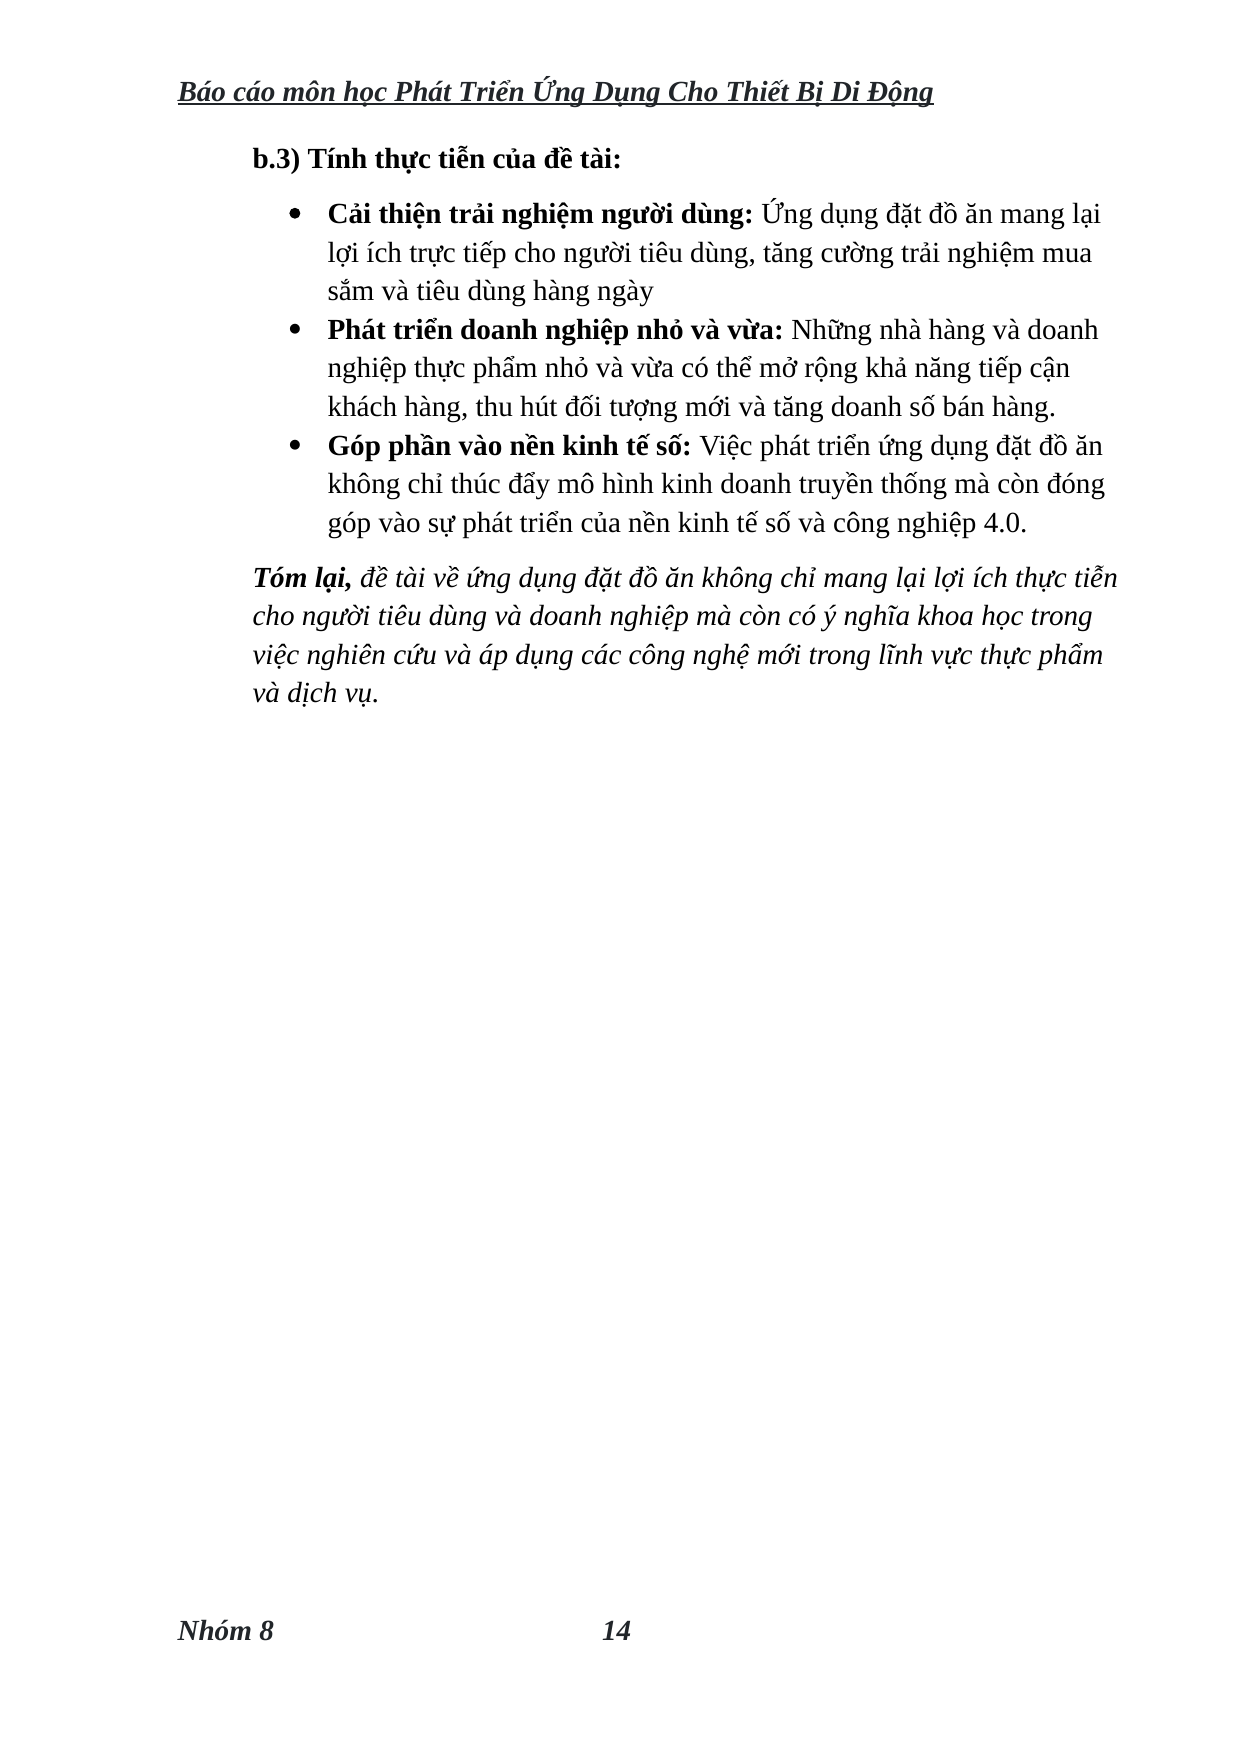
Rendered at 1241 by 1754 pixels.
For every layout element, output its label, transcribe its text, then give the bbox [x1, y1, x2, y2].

text Tóm lại, đề tài về ứng dụng đặt đồ ăn không chỉ mang lại lợi ích thực tiễn cho người tiêu dùng và doanh nghiệp mà còn có ý nghĩa khoa học trong việc nghiên cứu và áp dụng các công nghệ mới trong lĩnh vực thực phẩm và dịch vụ. [252, 560, 1122, 709]
text b.3) Tính thực tiễn của đề tài: [252, 141, 1122, 174]
list Cải thiện trải nghiệm người dùng: Ứng dụng đặt đồ ăn mang lại lợi ích trực tiếp cho người tiêu dùng, tăng cường trải nghiệm mua sắm và tiêu dùng hàng ngày [290, 196, 1122, 307]
list Phát triển doanh nghiệp nhỏ và vừa: Những nhà hàng và doanh nghiệp thực phẩm nhỏ và vừa có thể mở rộng khả năng tiếp cận khách hàng, thu hút đối tượng mới và tăng doanh số bán hàng. [290, 312, 1122, 423]
list Góp phần vào nền kinh tế số: Việc phát triển ứng dụng đặt đồ ăn không chỉ thúc đẩy mô hình kinh doanh truyền thống mà còn đóng góp vào sự phát triển của nền kinh tế số và công nghiệp 4.0. [290, 428, 1122, 538]
